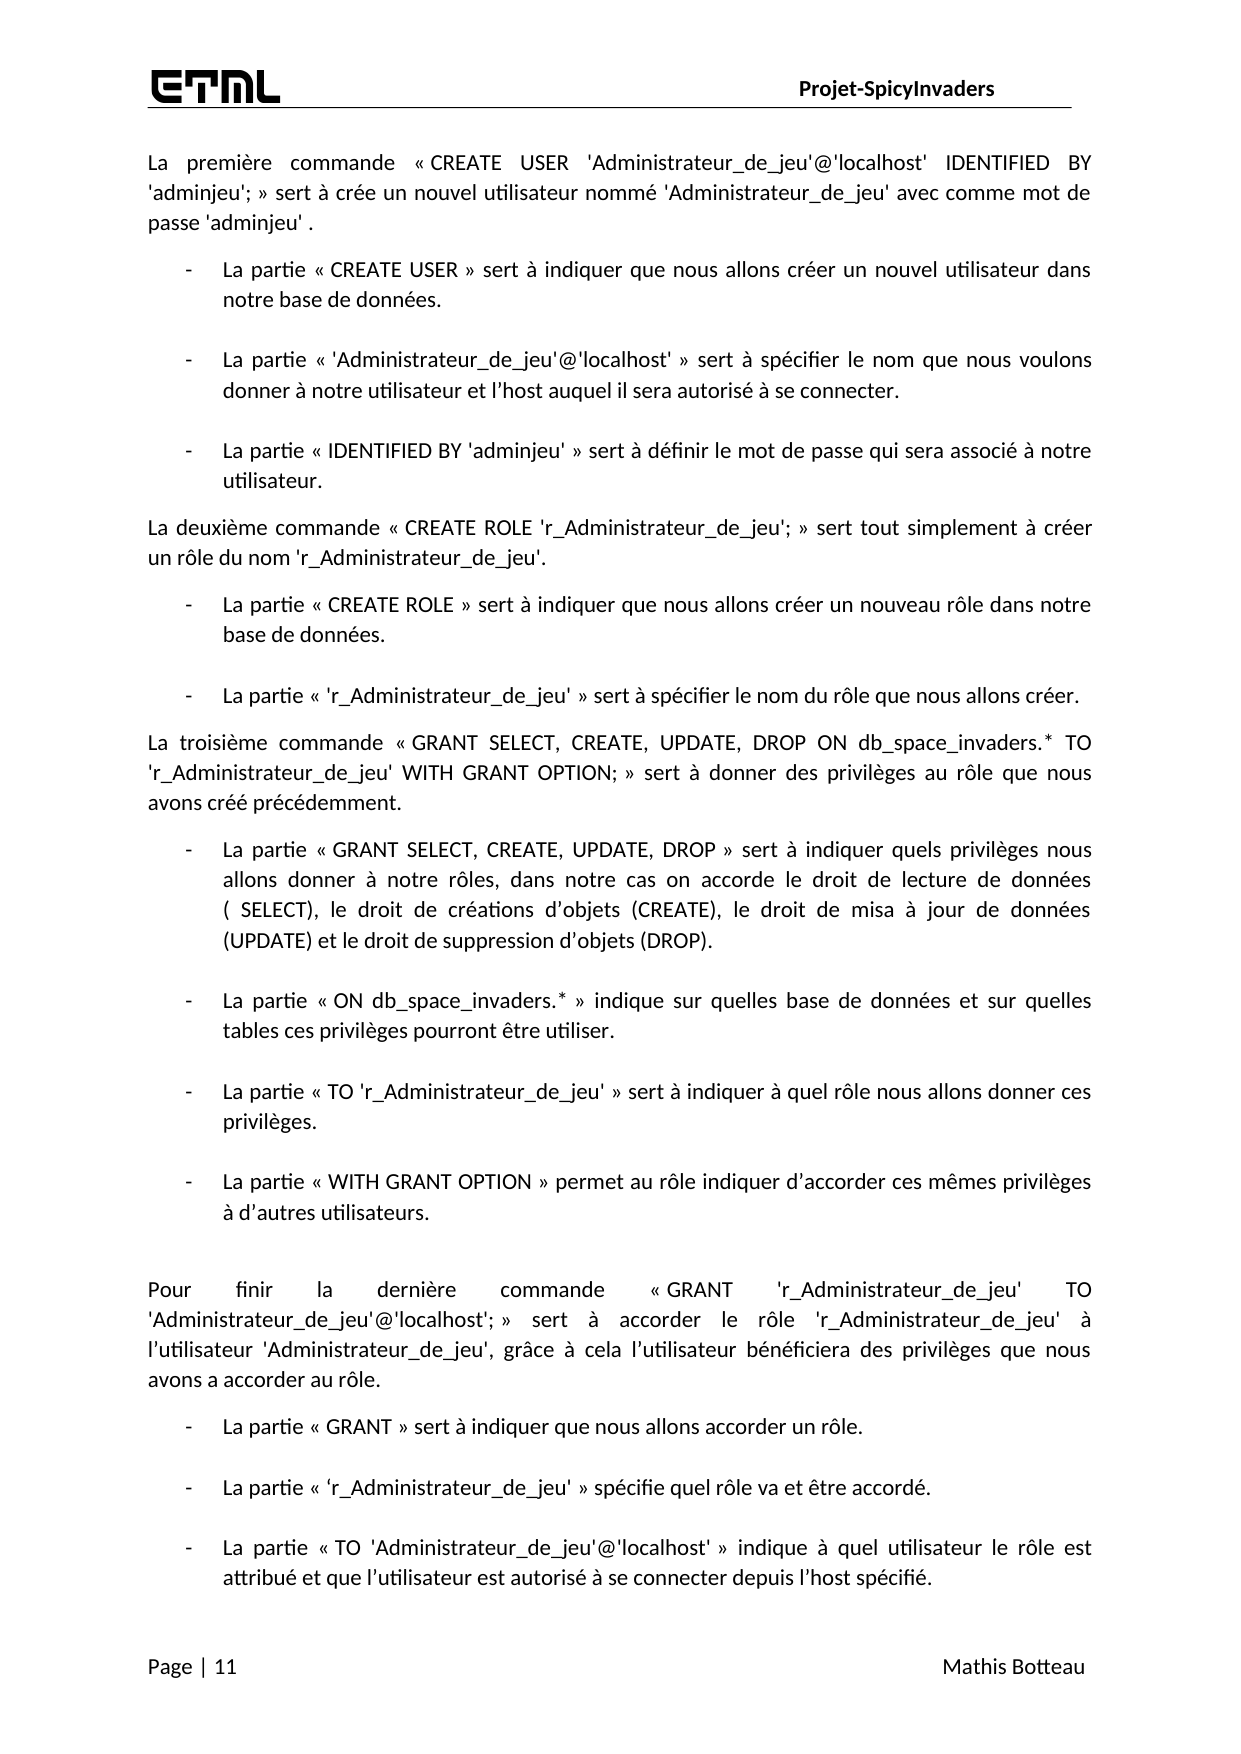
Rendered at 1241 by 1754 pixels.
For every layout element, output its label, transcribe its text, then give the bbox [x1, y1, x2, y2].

list La partie « TO 'Administrateur_de_jeu'@'localhost' » indique à quel utilisateur le rôle est attribué et que l’utilisateur est autorisé à se connecter depuis l’host spécifié. [185, 1533, 1093, 1591]
list La partie « 'r_Administrateur_de_jeu' » sert à spécifier le nom du rôle que nous allons créer. [185, 681, 1093, 709]
list La partie « ‘r_Administrateur_de_jeu' » spécifie quel rôle va et être accordé. [185, 1473, 1093, 1501]
text La troisième commande « GRANT SELECT, CREATE, UPDATE, DROP ON db_space_invaders.* TO 'r_Administrateur_de_jeu' WITH GRANT OPTION; » sert à donner des privilèges au rôle que nous avons créé précédemment. [148, 728, 1093, 816]
list La partie « ON db_space_invaders.* » indique sur quelles base de données et sur quelles tables ces privilèges pourront être utiliser. [185, 986, 1093, 1044]
text Pour finir la dernière commande « GRANT 'r_Administrateur_de_jeu' TO 'Administrateur_de_jeu'@'localhost'; » sert à accorder le rôle 'r_Administrateur_de_jeu' à l’utilisateur 'Administrateur_de_jeu', grâce à cela l’utilisateur bénéficiera des privilèges que nous avons a accorder au rôle. [148, 1275, 1093, 1393]
list La partie « WITH GRANT OPTION » permet au rôle indiquer d’accorder ces mêmes privilèges à d’autres utilisateurs. [185, 1167, 1093, 1226]
list La partie « 'Administrateur_de_jeu'@'localhost' » sert à spécifier le nom que nous voulons donner à notre utilisateur et l’host auquel il sera autorisé à se connecter. [185, 346, 1093, 404]
list La partie « CREATE USER » sert à indiquer que nous allons créer un nouvel utilisateur dans notre base de données. [185, 255, 1093, 313]
list La partie « GRANT SELECT, CREATE, UPDATE, DROP » sert à indiquer quels privilèges nous allons donner à notre rôles, dans notre cas on accorde le droit de lecture de données ( SELECT), le droit de créations d’objets (CREATE), le droit de misa à jour de données (UPDATE) et le droit de suppression d’objets (DROP). [185, 835, 1093, 954]
picture [151, 70, 281, 103]
list La partie « IDENTIFIED BY 'adminjeu' » sert à définir le mot de passe qui sera associé à notre utilisateur. [185, 436, 1093, 494]
list La partie « CREATE ROLE » sert à indiquer que nous allons créer un nouveau rôle dans notre base de données. [185, 590, 1093, 648]
list La partie « GRANT » sert à indiquer que nous allons accorder un rôle. [185, 1412, 1093, 1440]
text La première commande « CREATE USER 'Administrateur_de_jeu'@'localhost' IDENTIFIED BY 'adminjeu'; » sert à crée un nouvel utilisateur nommé 'Administrateur_de_jeu' avec comme mot de passe 'adminjeu' . [148, 148, 1093, 236]
text La deuxième commande « CREATE ROLE 'r_Administrateur_de_jeu'; » sert tout simplement à créer un rôle du nom 'r_Administrateur_de_jeu'. [148, 513, 1093, 571]
list La partie « TO 'r_Administrateur_de_jeu' » sert à indiquer à quel rôle nous allons donner ces privilèges. [185, 1077, 1093, 1135]
